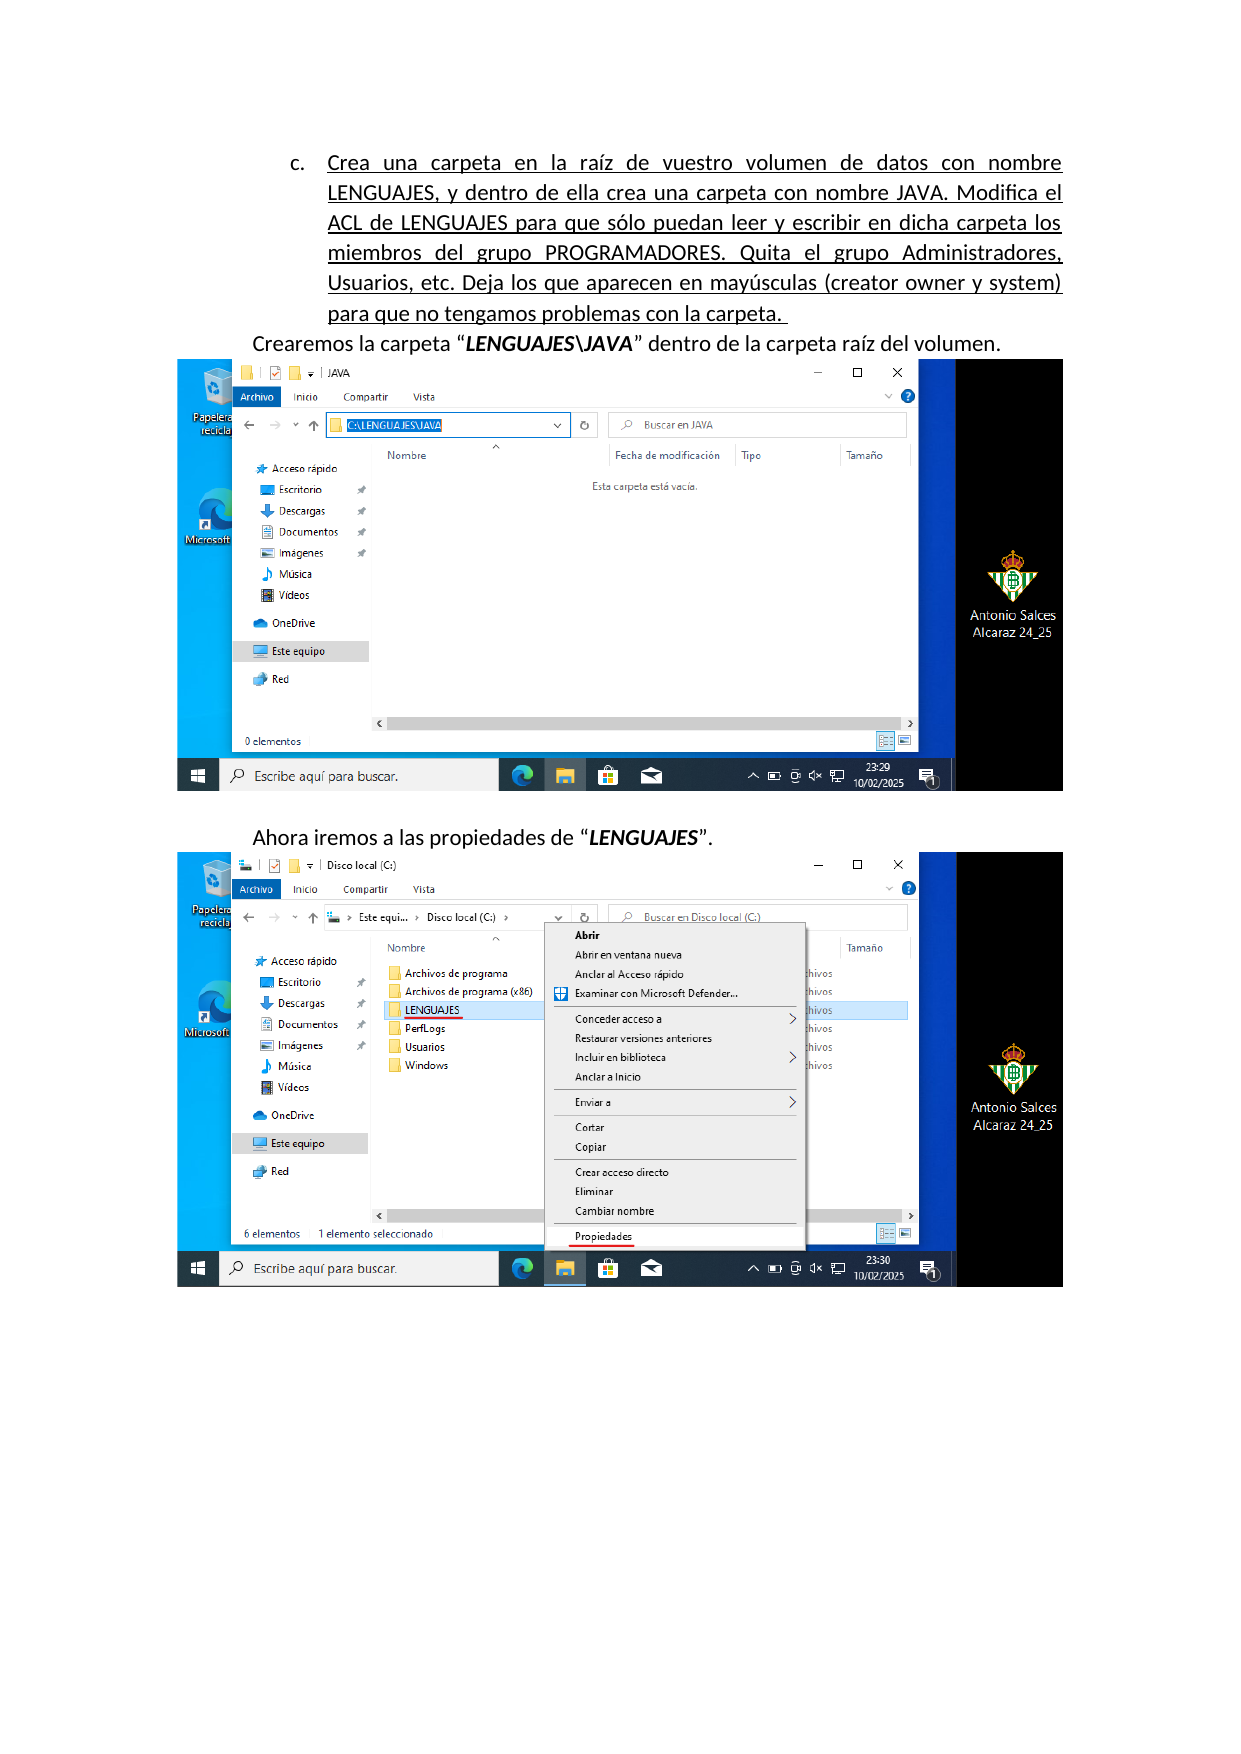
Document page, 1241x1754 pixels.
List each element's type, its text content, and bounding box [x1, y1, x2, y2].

picture [215, 1030, 227, 1035]
picture [177, 852, 1063, 1287]
list Crea una carpeta en la raíz de vuestro volumen de datos con nombre LENGUAJES, y dentro de ella crea una carpeta con nombre JAVA. Modifica el ACL de LENGUAJES para que sólo puedan leer y escribir en dicha carpeta los miembros del grupo PROGRAMADORES. Quita el grupo Administradores, Usuarios, etc. Deja los que aparecen en mayúsculas (creator owner y system) para que no tengamos problemas con la carpeta. [290, 148, 1063, 327]
picture [185, 1029, 198, 1035]
picture [177, 359, 1063, 791]
picture [201, 414, 225, 422]
picture [186, 536, 199, 542]
list Crearemos la carpeta “LENGUAJES\JAVA” dentro de la carpeta raíz del volumen. [177, 329, 1063, 357]
list Ahora iremos a las propiedades de “LENGUAJES”. [177, 823, 1063, 851]
